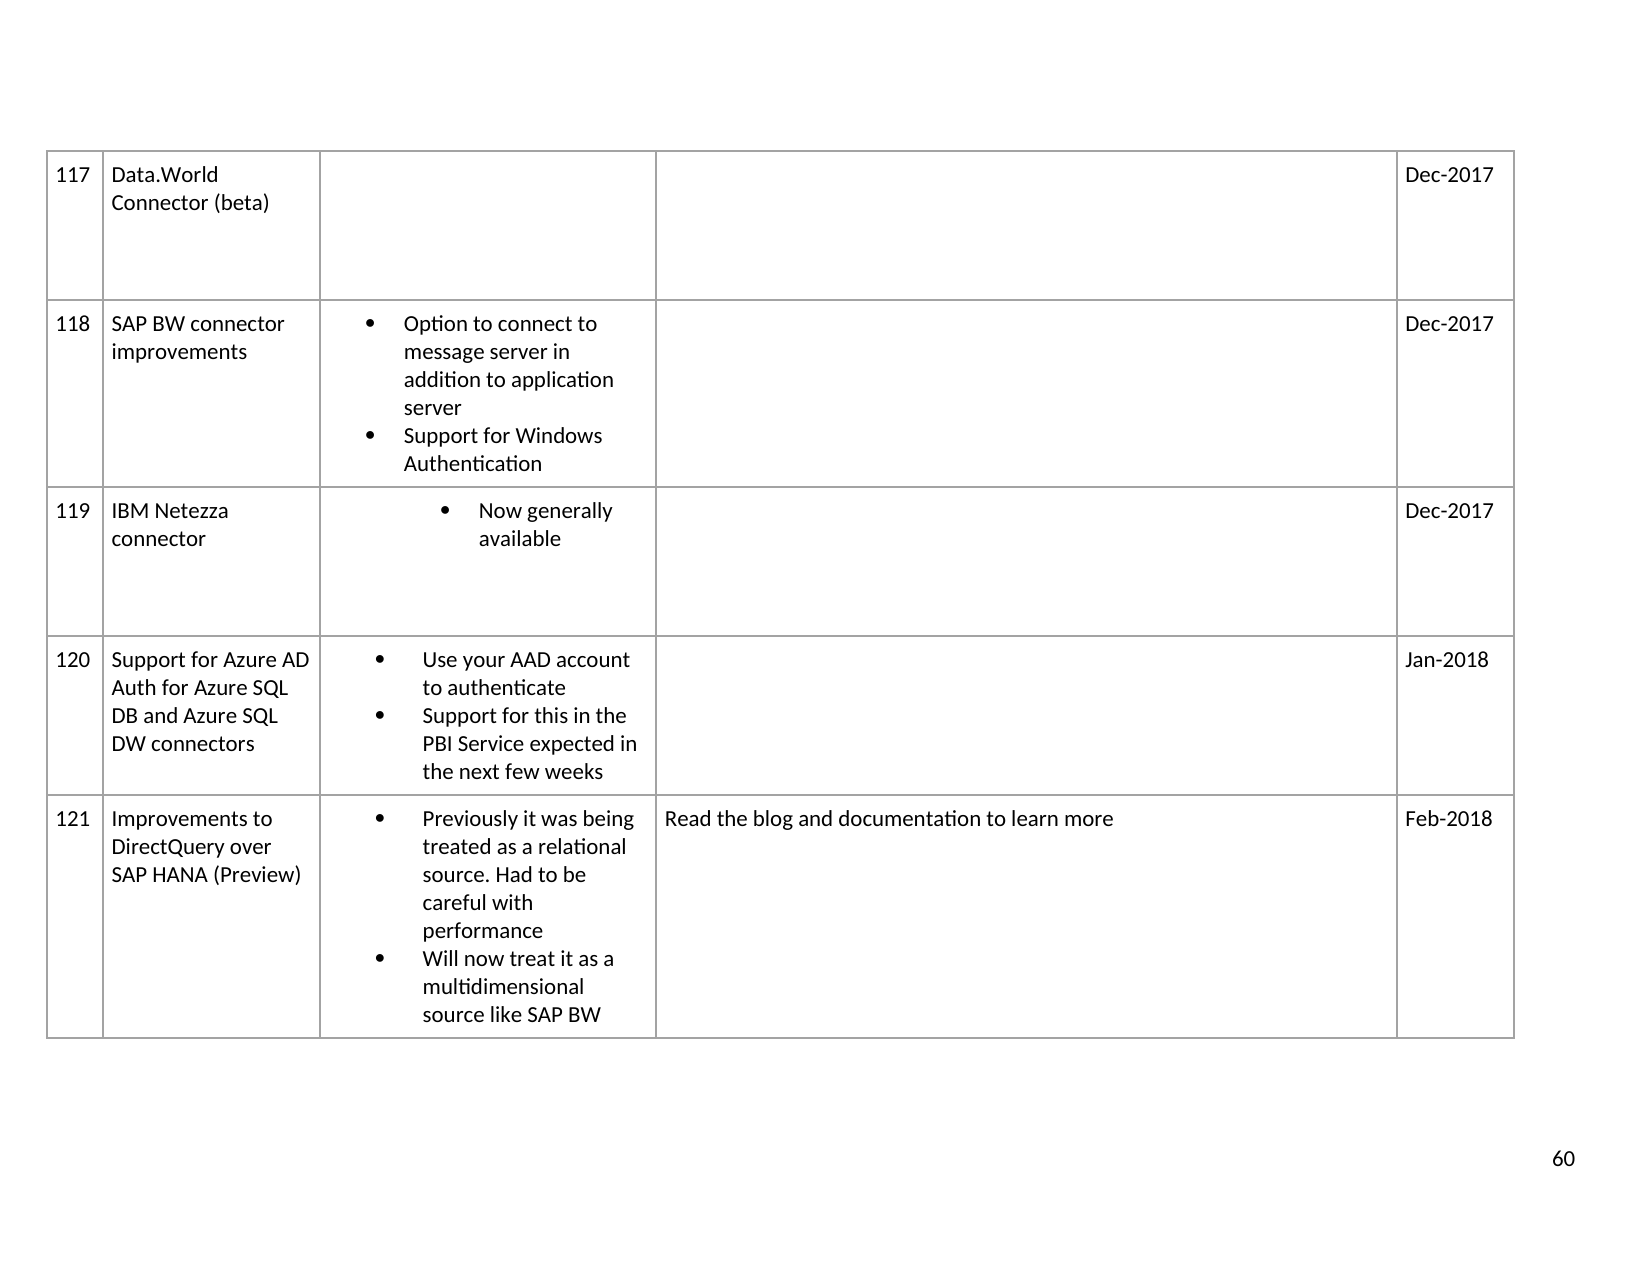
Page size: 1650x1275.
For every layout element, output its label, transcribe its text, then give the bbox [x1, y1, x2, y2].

table_cell Support for Azure AD Auth for Azure SQL DB and Azure SQL DW connectors [104, 637, 319, 794]
table_cell [657, 637, 1396, 794]
table_cell IBM Netezza connector [104, 488, 319, 635]
table_cell Feb-2018 [1398, 796, 1513, 1037]
table_cell Use your AAD account to authenticate Support for this in the PBI Service expected in the next few weeks [321, 637, 655, 794]
table_cell Read the blog and documentation to learn more [657, 796, 1396, 1037]
table_cell Dec-2017 [1398, 152, 1513, 299]
table_cell Data.World Connector (beta) [104, 152, 319, 299]
table_cell 120 [48, 637, 102, 794]
table_cell Now generally available [321, 488, 655, 635]
table_cell Option to connect to message server in addition to application server Support for Windows Authentication [321, 301, 655, 486]
table_cell Dec-2017 [1398, 301, 1513, 486]
table_cell [657, 301, 1396, 486]
table_cell [657, 488, 1396, 635]
table_cell [657, 152, 1396, 299]
table_cell Improvements to DirectQuery over SAP HANA (Preview) [104, 796, 319, 1037]
table_cell 117 [48, 152, 102, 299]
table_cell SAP BW connector improvements [104, 301, 319, 486]
table_cell 118 [48, 301, 102, 486]
table_cell Jan-2018 [1398, 637, 1513, 794]
table_cell [321, 152, 655, 299]
table_cell Previously it was being treated as a relational source. Had to be careful with performance Will now treat it as a multidimensional source like SAP BW [321, 796, 655, 1037]
table_cell 119 [48, 488, 102, 635]
table_cell Dec-2017 [1398, 488, 1513, 635]
table_cell 121 [48, 796, 102, 1037]
